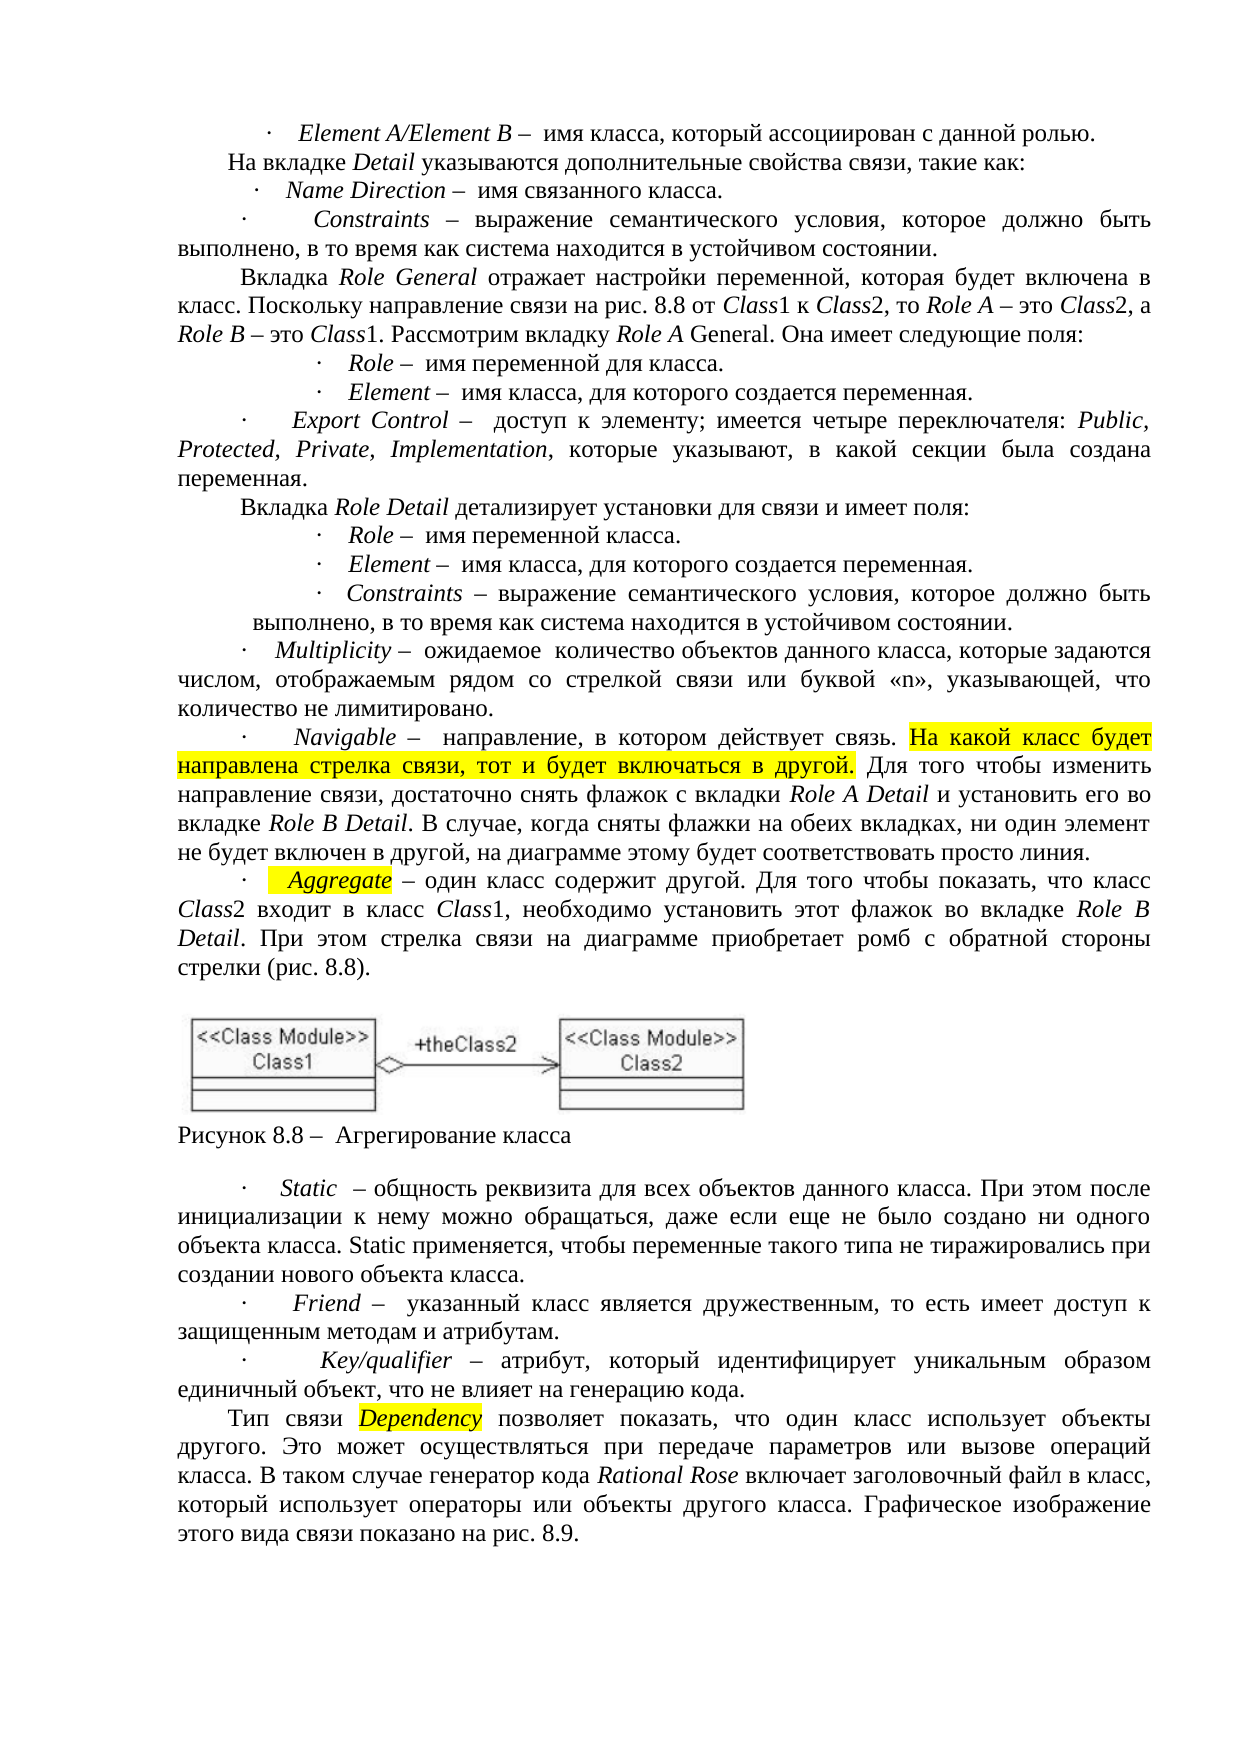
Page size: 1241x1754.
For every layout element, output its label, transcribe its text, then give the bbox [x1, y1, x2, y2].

text · Role – имя переменной класса. [315, 521, 1152, 549]
text · Export Control – доступ к элементу; имеется четыре переключателя: Public, Protected, Private, Implementation, которые указывают, в какой секции была создана переменная. [177, 406, 1152, 492]
text · Constraints – выражение семантического условия, которое должно быть выполнено, в то время как система находится в устойчивом состоянии. [177, 204, 1152, 262]
text · Navigable – направление, в котором действует связь. На какой класс будет направлена стрелка связи, тот и будет включаться в другой. Для того чтобы изменить направление связи, достаточно снять флажок с вкладки Role A Detail и установить его во вкладке Role B Detail. В случае, когда сняты флажки на обеих вкладках, ни один элемент не будет включен в другой, на диаграмме этому будет соответствовать просто линия. [177, 722, 1152, 866]
text Рисунок 8.8 – Агрегирование класса [177, 1120, 1152, 1149]
text · Element – имя класса, для которого создается переменная. [315, 377, 1152, 406]
text Вкладка Role Detail детализирует установки для связи и имеет поля: [177, 492, 1152, 521]
text Вкладка Role General отражает настройки переменной, которая будет включена в класс. Поскольку направление связи на рис. 8.8 от Class1 к Class2, то Role A – это Class2, а Role В – это Class1. Рассмотрим вкладку Role A General. Она имеет следующие поля: [177, 262, 1152, 348]
text · Name Direction – имя связанного класса. [252, 176, 1152, 204]
text · Constraints – выражение семантического условия, которое должно быть выполнено, в то время как система находится в устойчивом состоянии. [252, 578, 1152, 636]
text Тип связи Dependency позволяет показать, что один класс использует объекты другого. Это может осуществляться при передаче параметров или вызове операций класса. В таком случае генератор кода Rational Rose включает заголовочный файл в класс, который использует операторы или объекты другого класса. Графическое изображение этого вида связи показано на рис. 8.9. [177, 1403, 1152, 1546]
text · Role – имя переменной для класса. [315, 348, 1152, 377]
text На вкладке Detail указываются дополнительные свойства связи, такие как: [177, 147, 1152, 176]
text · Multiplicity – ожидаемое количество объектов данного класса, которые задаются числом, отображаемым рядом со стрелкой связи или буквой «n», указывающей, что количество не лимитировано. [177, 636, 1152, 722]
text · Element – имя класса, для которого создается переменная. [315, 549, 1152, 578]
text · Element A/Element B – имя класса, который ассоциирован с данной ролью. [265, 118, 1152, 147]
picture [177, 1004, 752, 1120]
text · Key/qualifier – атрибут, который идентифицирует уникальным образом единичный объект, что не влияет на генерацию кода. [177, 1345, 1152, 1403]
text · Static – общность реквизита для всех объектов данного класса. При этом после инициализации к нему можно обращаться, даже если еще не было создано ни одного объекта класса. Static применяется, чтобы переменные такого типа не тиражировались при создании нового объекта класса. [177, 1173, 1152, 1288]
text · Aggregate – один класс содержит другой. Для того чтобы показать, что класс Class2 входит в класс Class1, необходимо установить этот флажок во вкладке Role B Detail. При этом стрелка связи на диаграмме приобретает ромб с обратной стороны стрелки (рис. 8.8). [177, 866, 1152, 981]
text · Friend – указанный класс является дружественным, то есть имеет доступ к защищенным методам и атрибутам. [177, 1288, 1152, 1345]
